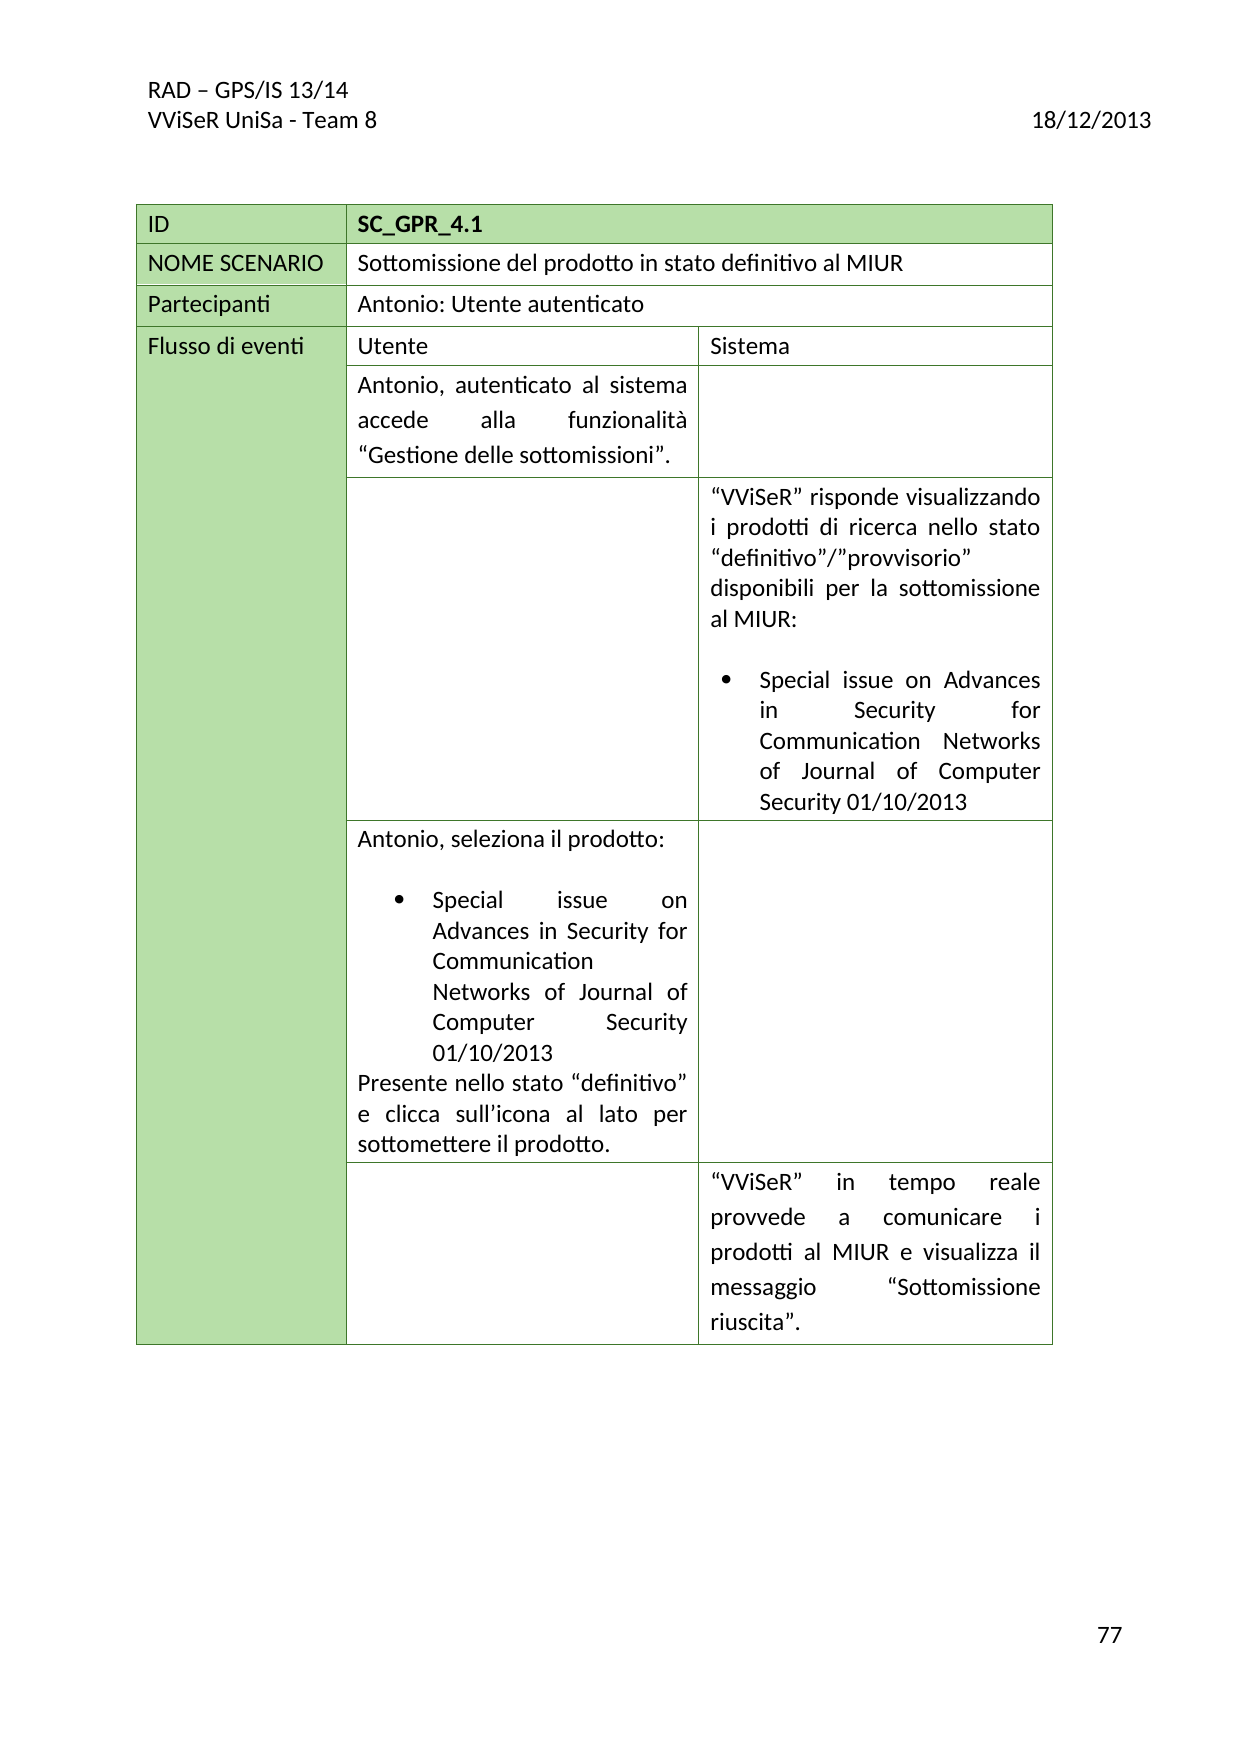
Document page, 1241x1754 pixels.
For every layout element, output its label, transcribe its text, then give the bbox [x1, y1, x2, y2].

table_cell Utente [347, 327, 698, 365]
table_cell Antonio: Utente autenticato [347, 286, 1052, 326]
table_cell [347, 478, 698, 819]
table_cell Antonio, seleziona il prodotto: Special issue on Advances in Security for Communication Networks of Journal of Computer Security 01/10/2013 Presente nello stato “definitivo” e clicca sull’icona al lato per sottomettere il prodotto. [347, 821, 698, 1162]
table_cell [347, 1163, 698, 1344]
table_cell NOME SCENARIO [137, 244, 346, 284]
table_cell Antonio, autenticato al sistema accede alla funzionalità “Gestione delle sottomissioni”. [347, 366, 698, 477]
table_cell Sottomissione del prodotto in stato definitivo al MIUR [347, 244, 1052, 284]
table_cell “VViSeR” risponde visualizzando i prodotti di ricerca nello stato “definitivo”/”provvisorio” disponibili per la sottomissione al MIUR: Special issue on Advances in Security for Communication Networks of Journal of Computer Security 01/10/2013 [699, 478, 1052, 819]
table_cell [699, 366, 1052, 477]
table_header ID [137, 205, 346, 243]
table_cell Sistema [699, 327, 1052, 365]
table_cell [699, 821, 1052, 1162]
table_cell Flusso di eventi [137, 327, 346, 1344]
table_cell “VViSeR” in tempo reale provvede a comunicare i prodotti al MIUR e visualizza il messaggio “Sottomissione riuscita”. [699, 1163, 1052, 1344]
table_header SC_GPR_4.1 [347, 205, 1052, 243]
table_cell Partecipanti [137, 286, 346, 326]
